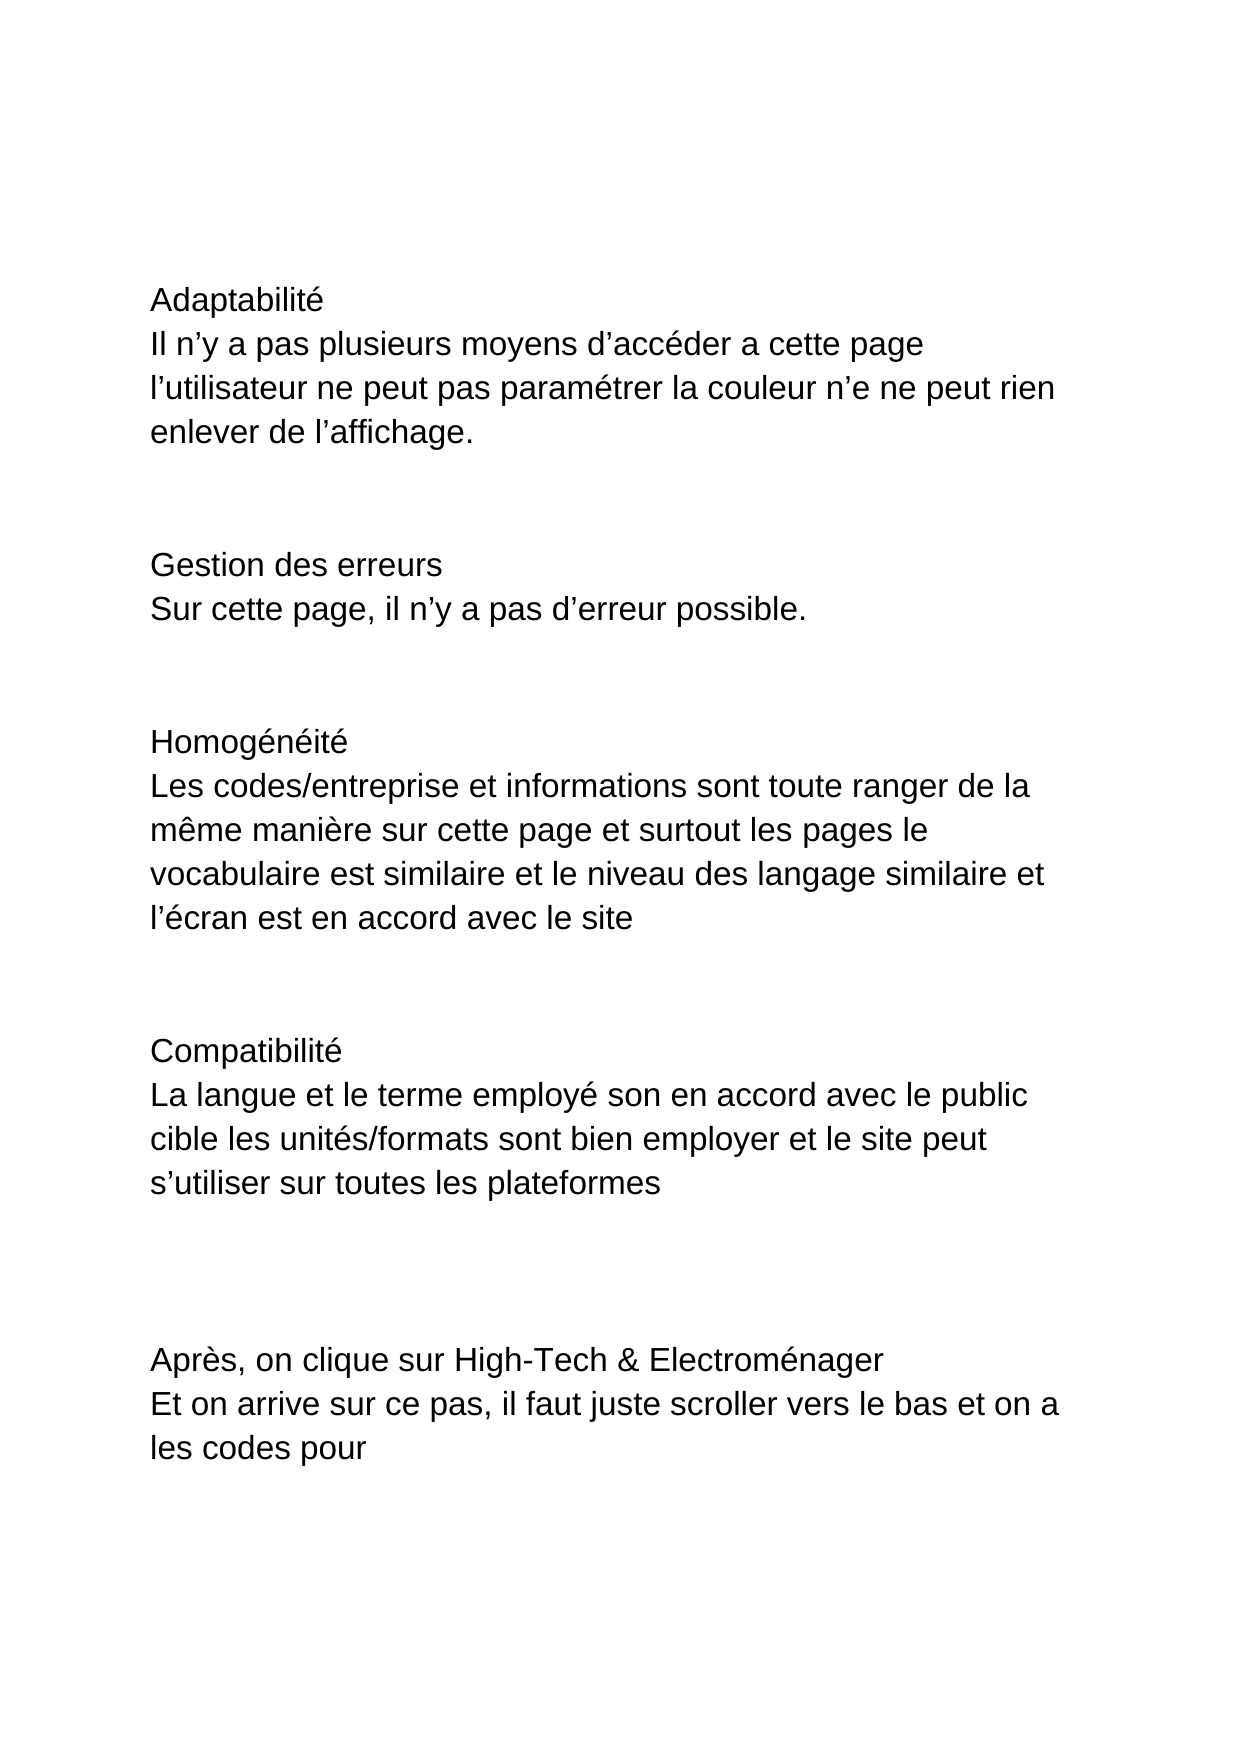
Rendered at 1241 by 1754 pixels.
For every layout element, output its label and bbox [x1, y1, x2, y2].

text [150, 148, 1090, 1467]
